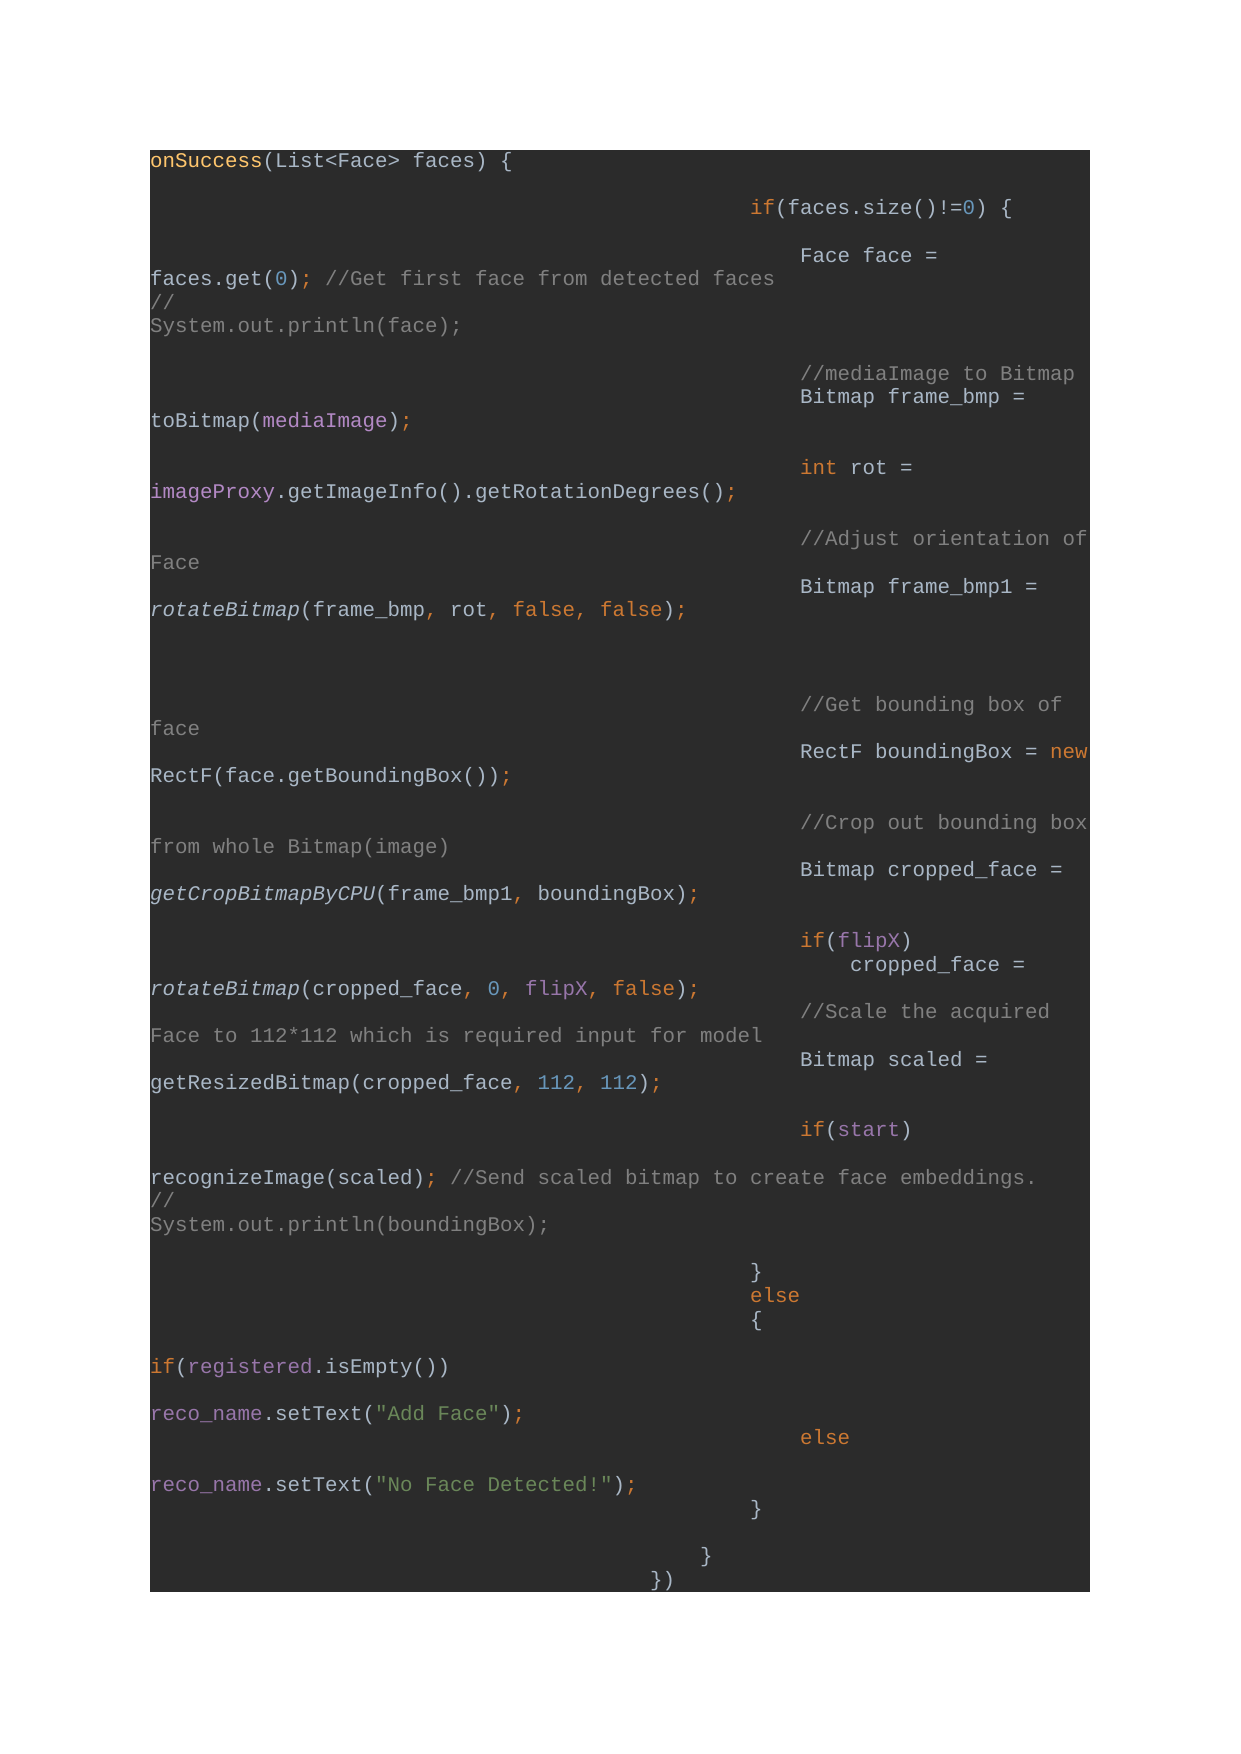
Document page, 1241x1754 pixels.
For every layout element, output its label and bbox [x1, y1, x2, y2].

text [150, 150, 1090, 1592]
